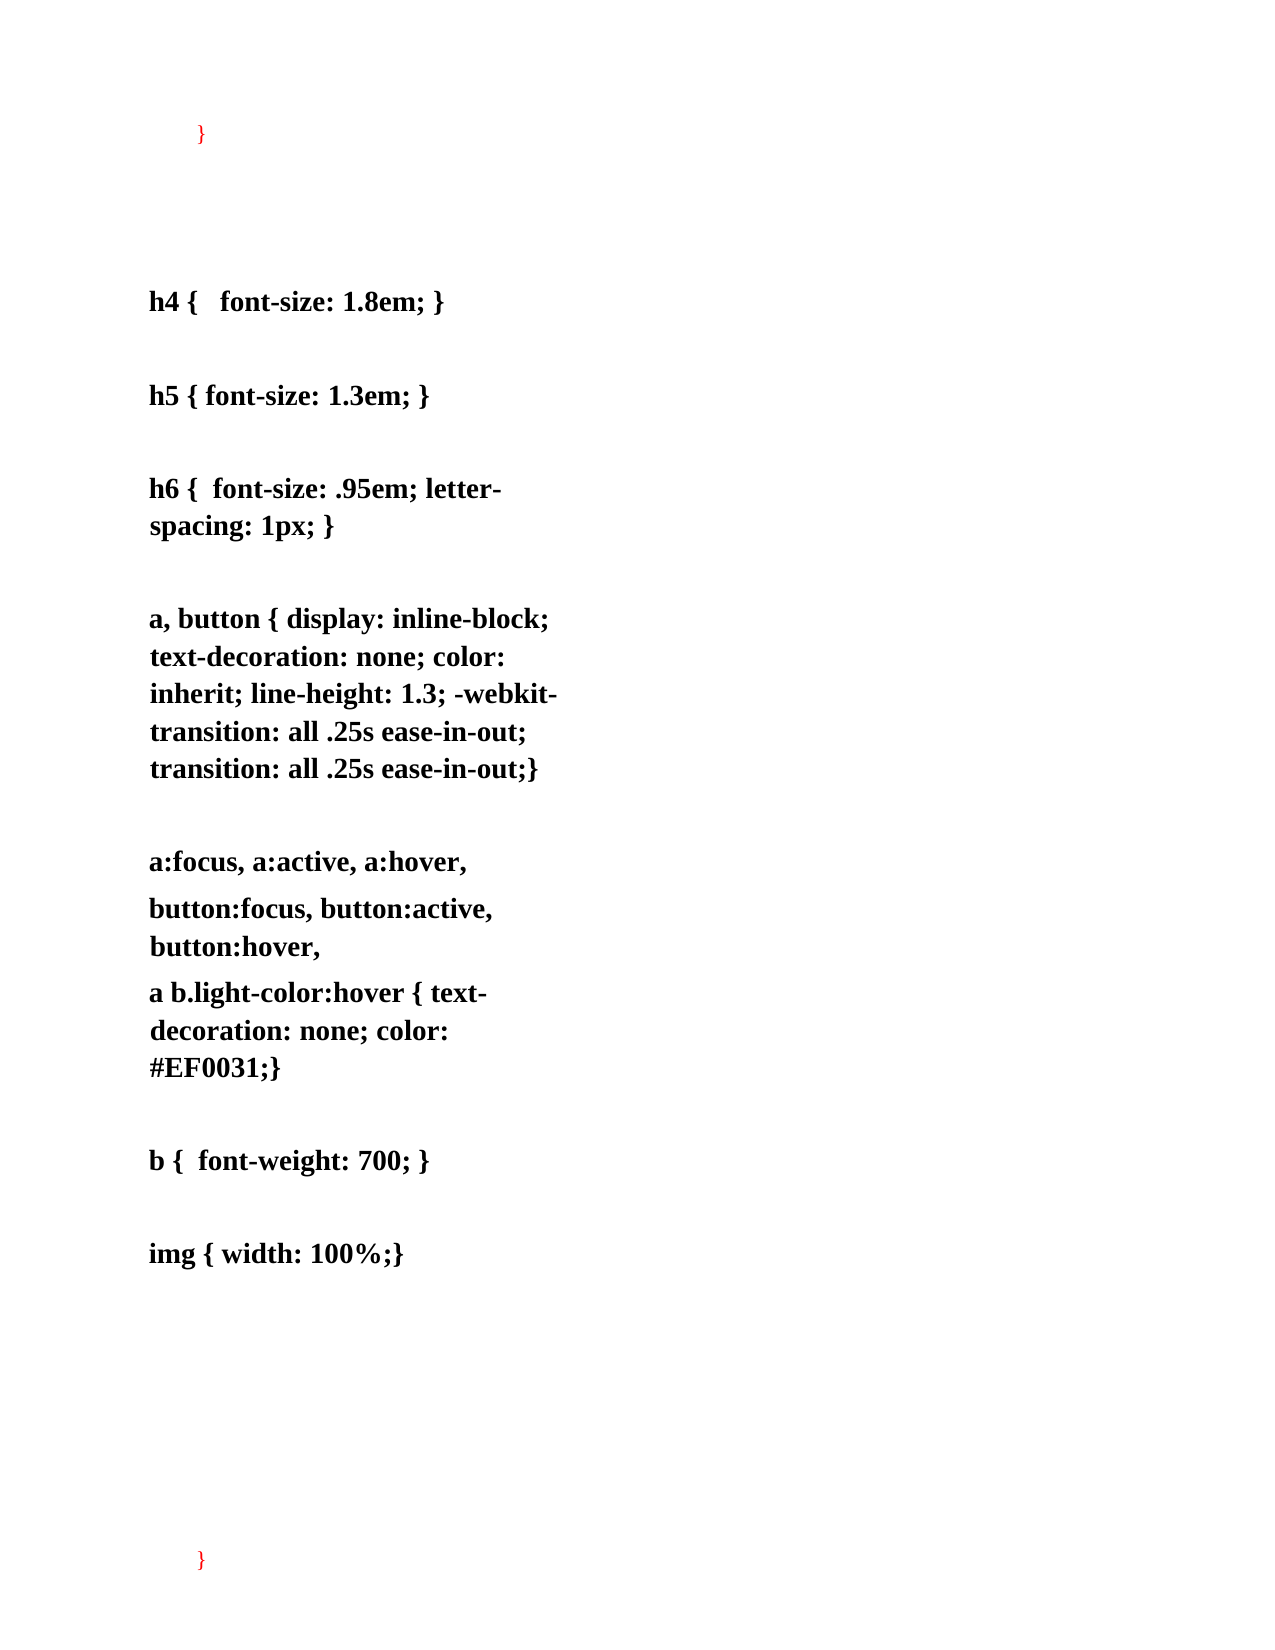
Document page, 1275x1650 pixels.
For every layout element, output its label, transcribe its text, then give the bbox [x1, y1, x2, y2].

text a b.light-color:hover { text-decoration: none; color: #EF0031;} [148, 975, 581, 1084]
text img { width: 100%;} [148, 1236, 581, 1270]
text button:focus, button:active, button:hover, [148, 891, 581, 962]
text a:focus, a:active, a:hover, [148, 844, 581, 878]
text b { font-weight: 700; } [148, 1143, 581, 1177]
text h6 { font-size: .95em; letter-spacing: 1px; } [148, 471, 581, 542]
text h4 { font-size: 1.8em; } [148, 284, 581, 318]
text h5 { font-size: 1.3em; } [148, 378, 581, 411]
text a, button { display: inline-block; text-decoration: none; color: inherit; line-height: 1.3; -webkit-transition: all .25s ease-in-out; transition: all .25s ease-in-out;} [148, 601, 581, 785]
